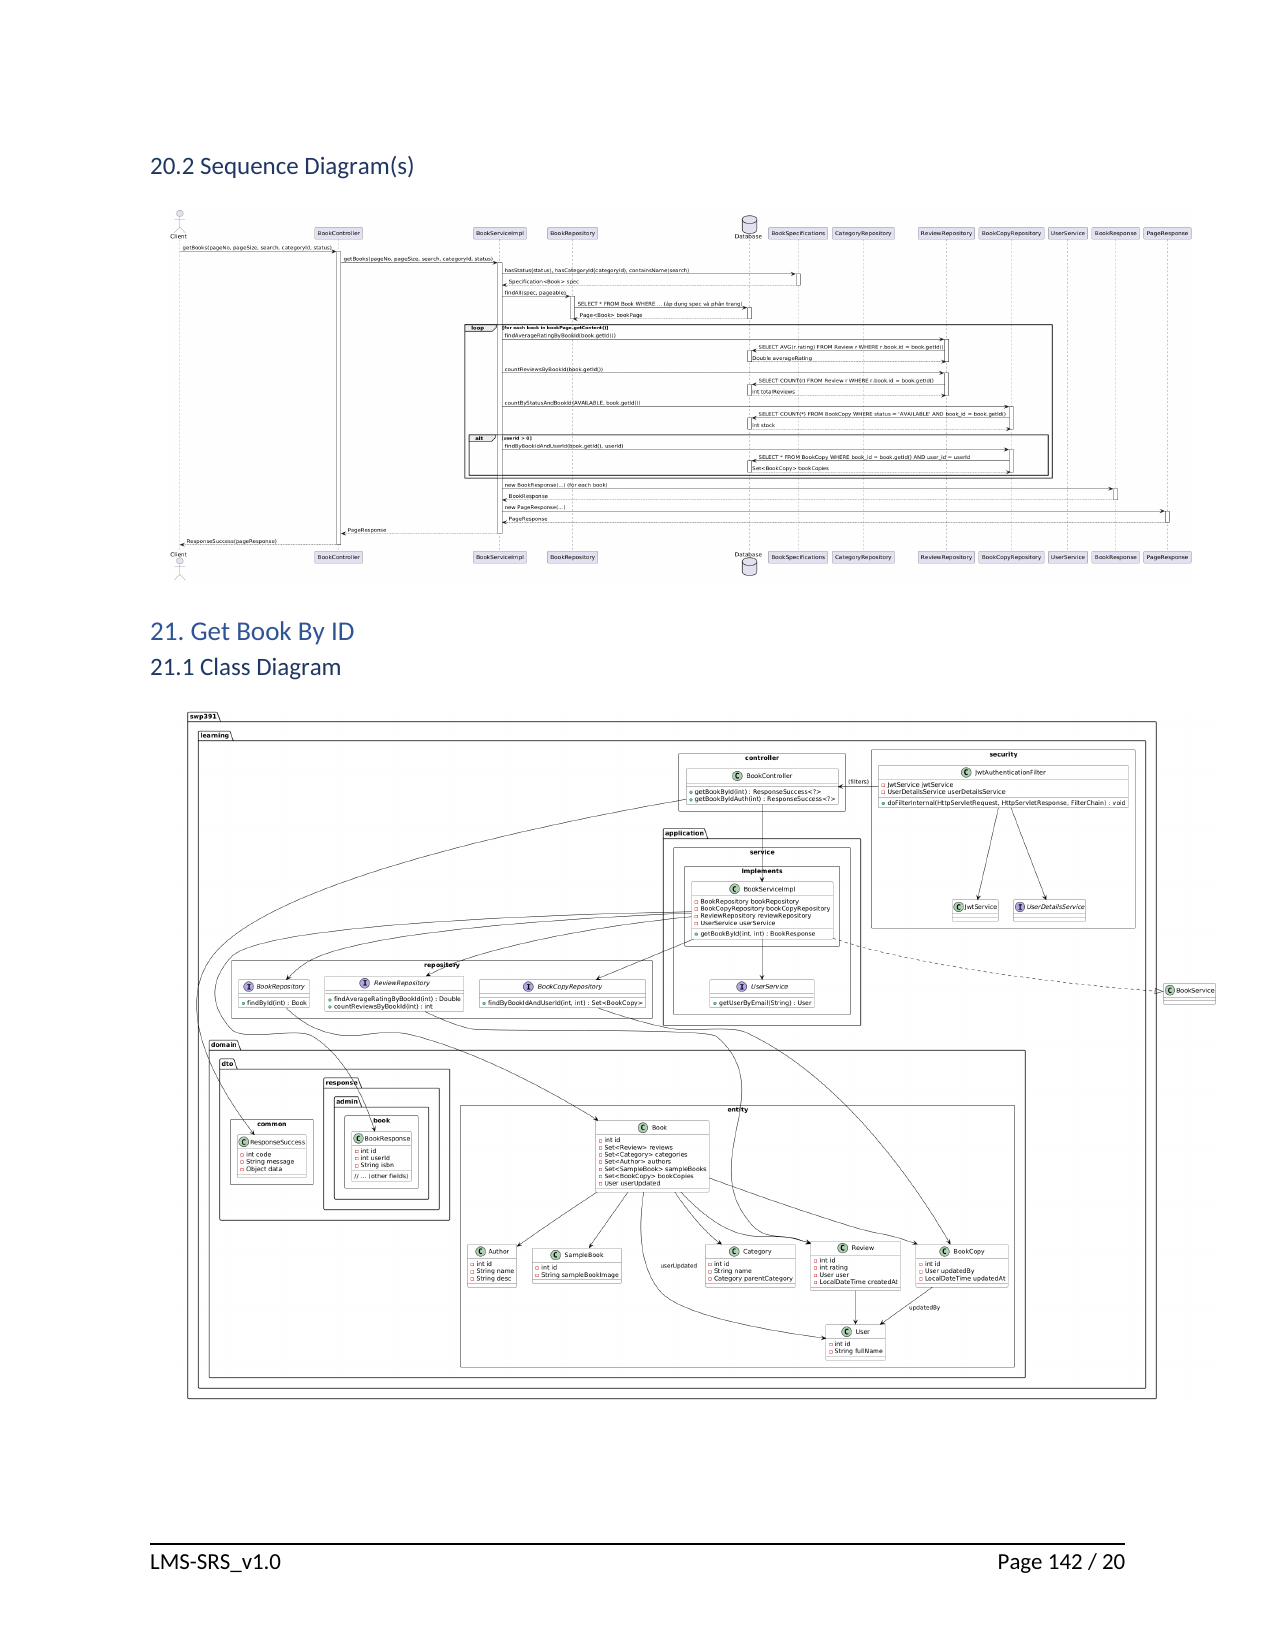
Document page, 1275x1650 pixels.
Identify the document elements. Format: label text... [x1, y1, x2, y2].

subtitle 20.2 Sequence Diagram(s) [150, 150, 1125, 181]
subtitle 21.1 Class Diagram [150, 651, 1125, 682]
subtitle 21. Get Book By ID [150, 614, 1125, 647]
